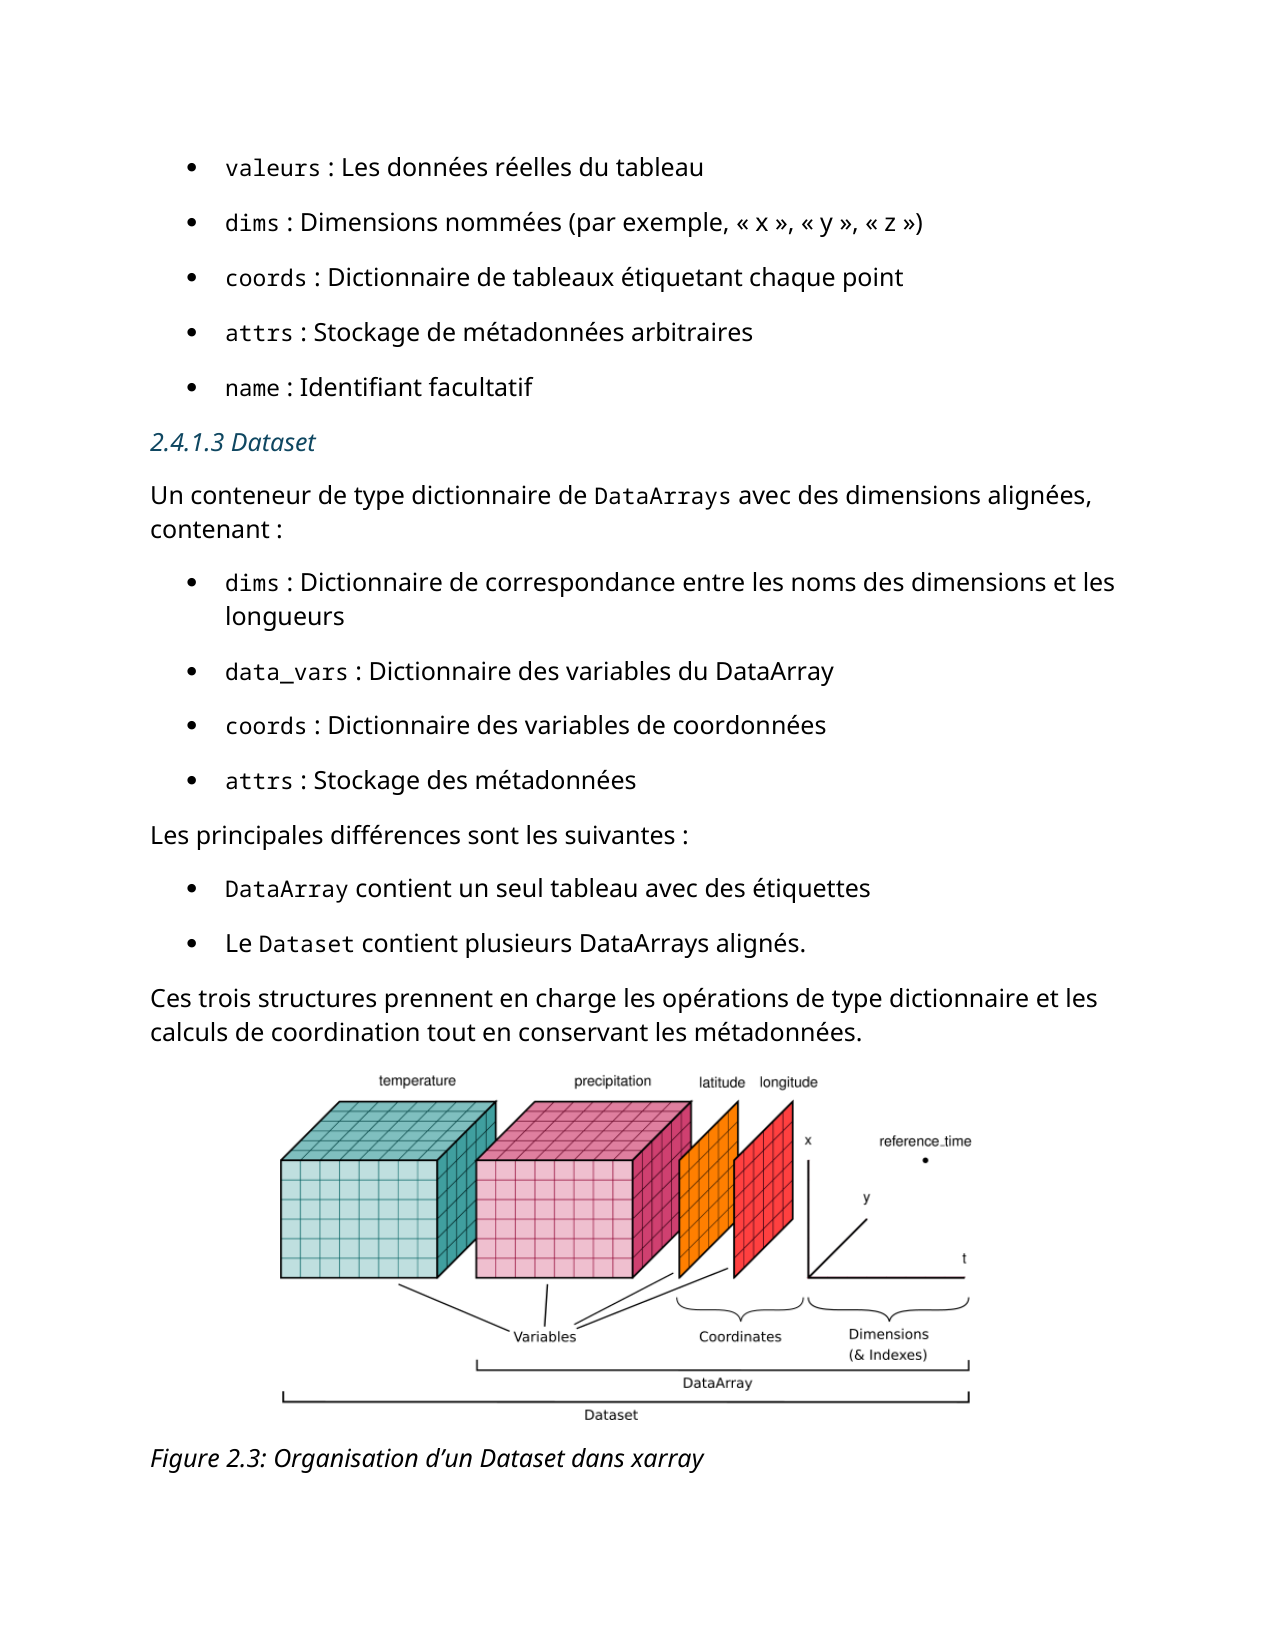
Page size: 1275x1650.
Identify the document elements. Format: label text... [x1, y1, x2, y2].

list DataArray contient un seul tableau avec des étiquettes [187, 871, 1125, 905]
list dims : Dimensions nommées (par exemple, « x », « y », « z ») [187, 205, 1125, 239]
list name : Identifiant facultatif [187, 369, 1125, 404]
text Un conteneur de type dictionnaire de DataArrays avec des dimensions alignées, contenant : [150, 477, 1125, 545]
table_header Figure 2.3: Organisation d’un Dataset dans xarray [139, 1067, 1114, 1487]
list attrs : Stockage des métadonnées [187, 763, 1125, 797]
list valeurs : Les données réelles du tableau [187, 150, 1125, 184]
text Ces trois structures prennent en charge les opérations de type dictionnaire et les calculs de coordination tout en conservant les métadonnées. [150, 980, 1125, 1048]
text Les principales différences sont les suivantes : [150, 818, 1125, 852]
list coords : Dictionnaire des variables de coordonnées [187, 708, 1125, 742]
picture [276, 1071, 977, 1420]
list data_vars : Dictionnaire des variables du DataArray [187, 653, 1125, 687]
subtitle 2.4.1.3 Dataset [150, 424, 1125, 458]
list coords : Dictionnaire de tableaux étiquetant chaque point [187, 260, 1125, 294]
list Le Dataset contient plusieurs DataArrays alignés. [187, 926, 1125, 959]
list attrs : Stockage de métadonnées arbitraires [187, 315, 1125, 349]
list dims : Dictionnaire de correspondance entre les noms des dimensions et les longueurs [187, 564, 1125, 632]
